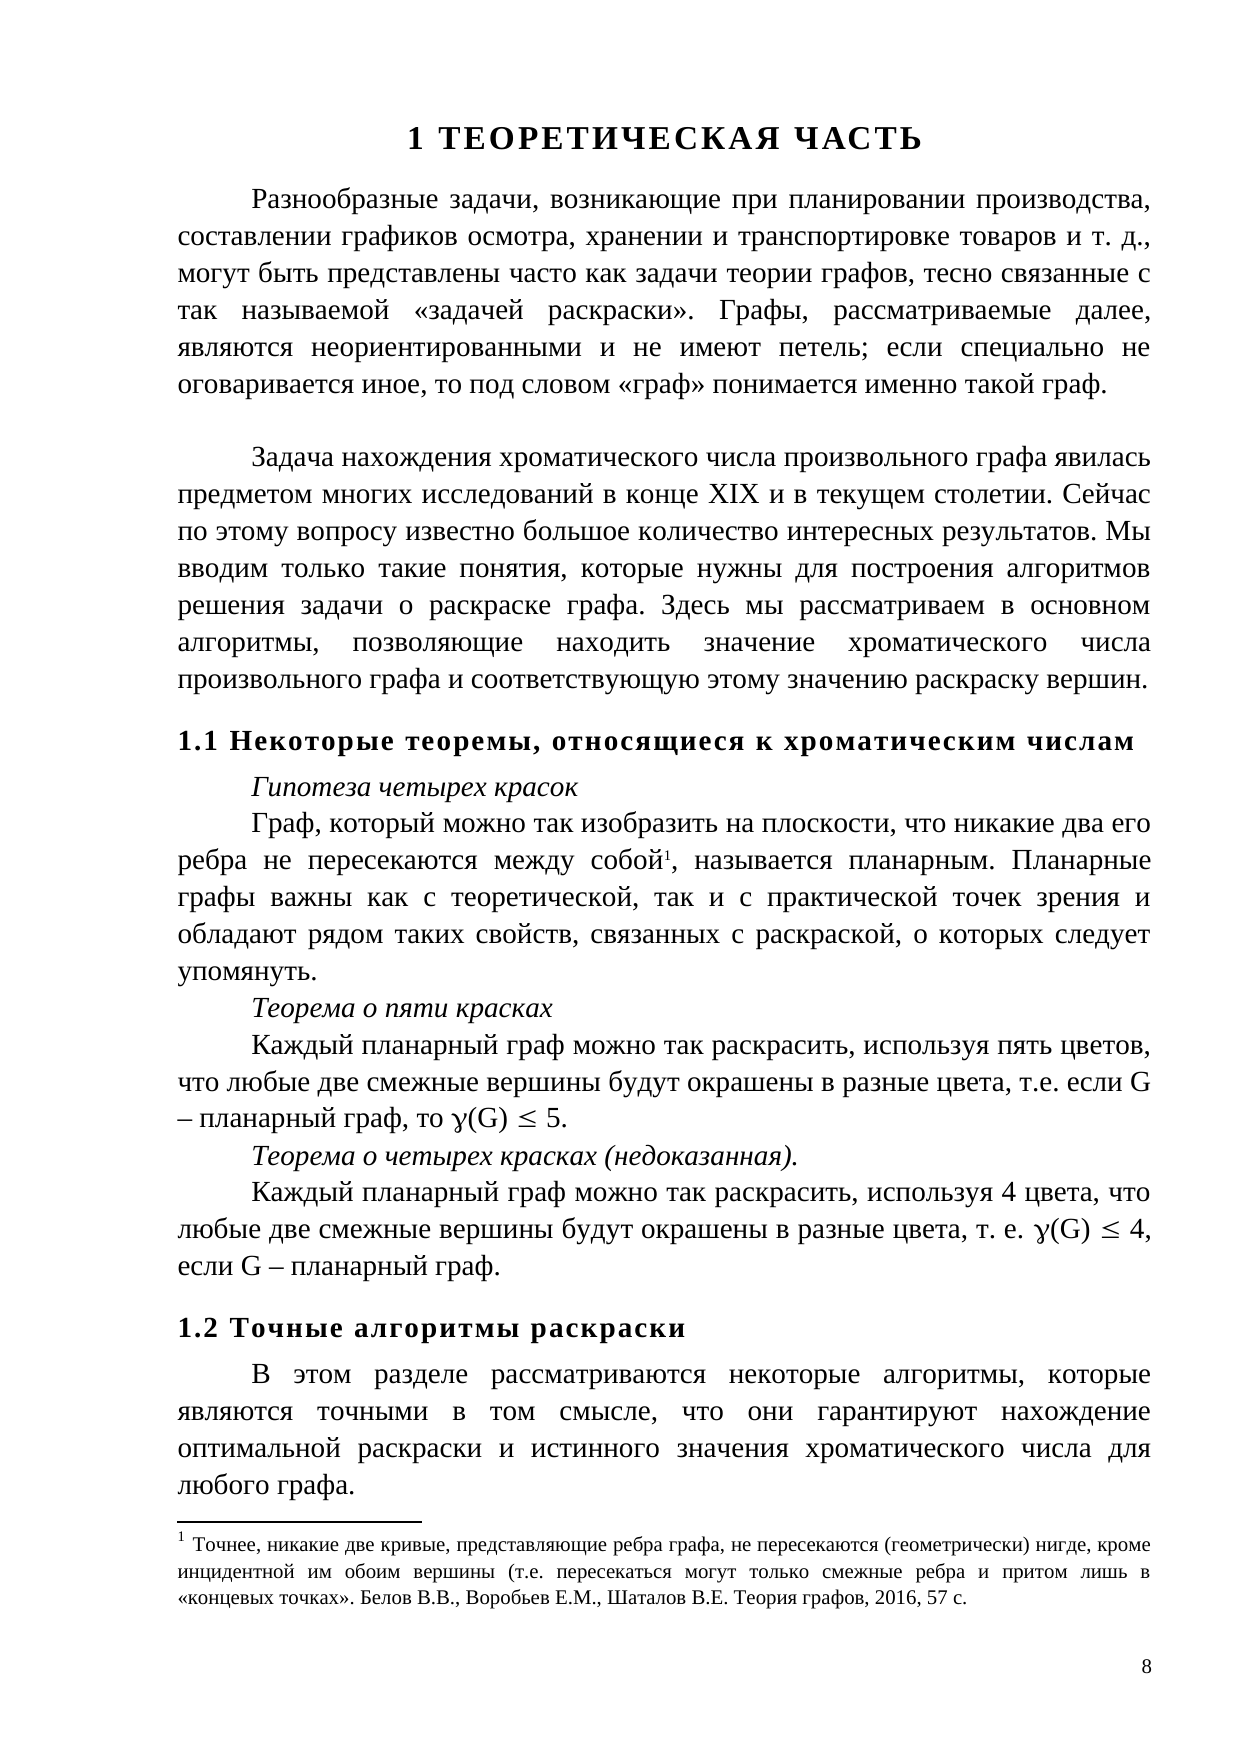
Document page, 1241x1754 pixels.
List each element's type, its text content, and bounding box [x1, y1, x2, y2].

text Задача нахождения хроматического числа произвольного графа явилась предметом многих исследований в конце XIX и в текущем столетии. Сейчас по этому вопросу известно большое количество интересных результатов. Мы вводим только такие понятия, которые нужны для построения алгоритмов решения задачи о раскраске графа. Здесь мы рассматриваем в основном алгоритмы, позволяющие находить значение хроматического числа произвольного графа и соответствующую этому значению раскраску вершин. [177, 439, 1152, 694]
text Каждый планарный граф можно так раскрасить, используя пять цветов, что любые две смежные вершины будут окрашены в разные цвета, т.е. если G – планарный граф, то (G) 5. [177, 1027, 1152, 1134]
text Теорема о пяти красках [177, 990, 1152, 1023]
text Граф, который можно так изобразить на плоскости, что никакие два его ребра не пересекаются между собой, называется планарным. Планарные графы важны как с теоретической, так и с практической точек зрения и обладают рядом таких свойств, связанных с раскраской, о которых следует упомянуть. [177, 806, 1152, 987]
subtitle Точные алгоритмы раскраски [177, 1310, 1152, 1344]
subtitle Некоторые теоремы, относящиеся к хроматическим числам [177, 723, 1152, 756]
text Теорема о четырех красках (недоказанная). [177, 1138, 1152, 1171]
text Каждый планарный граф можно так раскрасить, используя 4 цвета, что любые две смежные вершины будут окрашены в разные цвета, т. е. (G) 4, если G – планарный граф. [177, 1174, 1152, 1282]
subtitle Теоретическая часть [177, 118, 1152, 156]
text В этом разделе рассматриваются некоторые алгоритмы, которые являются точными в том смысле, что они гарантируют нахождение оптимальной раскраски и истинного значения хроматического числа для любого графа. [177, 1356, 1152, 1500]
text Разнообразные задачи, возникающие при планировании производства, составлении графиков осмотра, хранении и транспортировке товаров и т. д., могут быть представлены часто как задачи теории графов, тесно связанные с так называемой «задачей раскраски». Графы, рассматриваемые далее, являются неориентированными и не имеют петель; если специально не оговаривается иное, то под словом «граф» понимается именно такой граф. [177, 181, 1152, 399]
text Гипотеза четырех красок [177, 769, 1152, 802]
